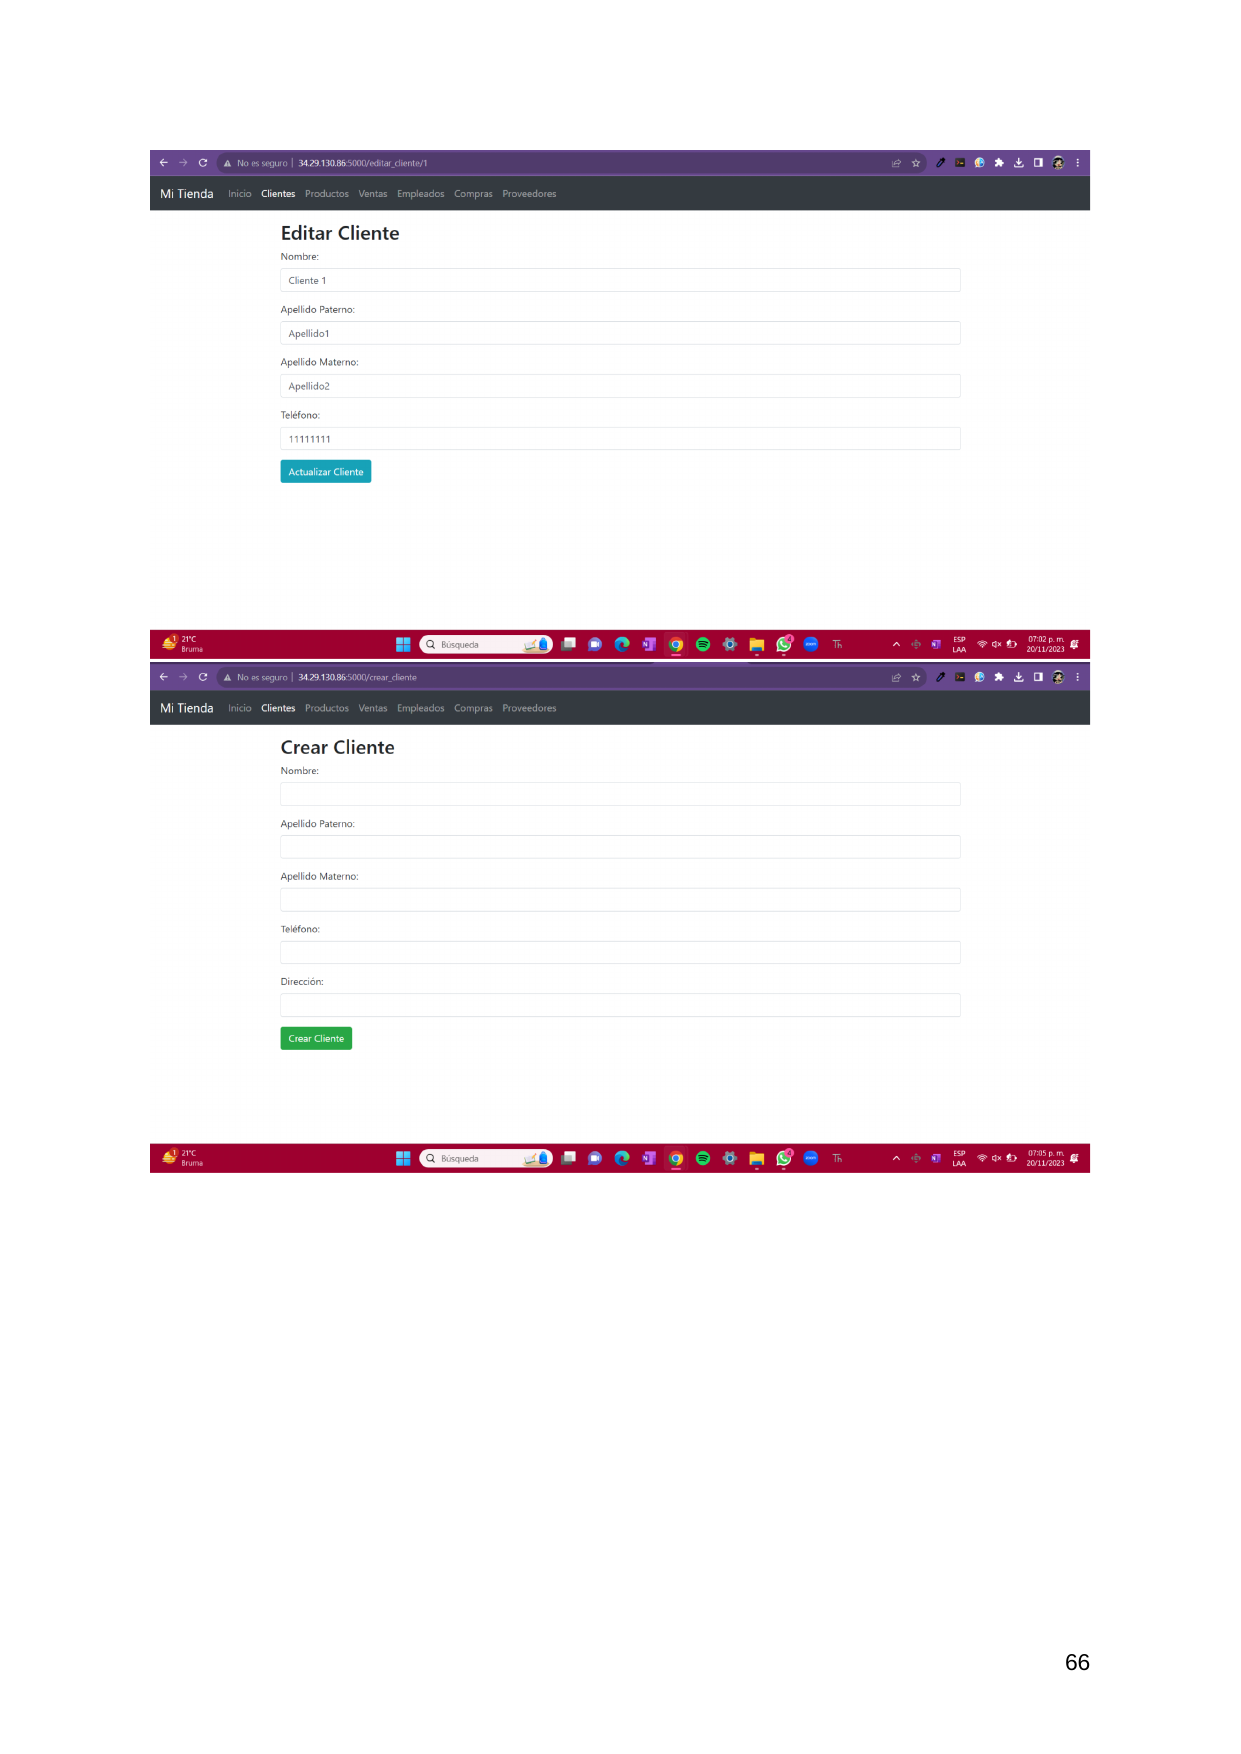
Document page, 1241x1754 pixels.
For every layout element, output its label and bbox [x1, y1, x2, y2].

picture [150, 150, 1091, 659]
picture [150, 662, 1091, 1173]
